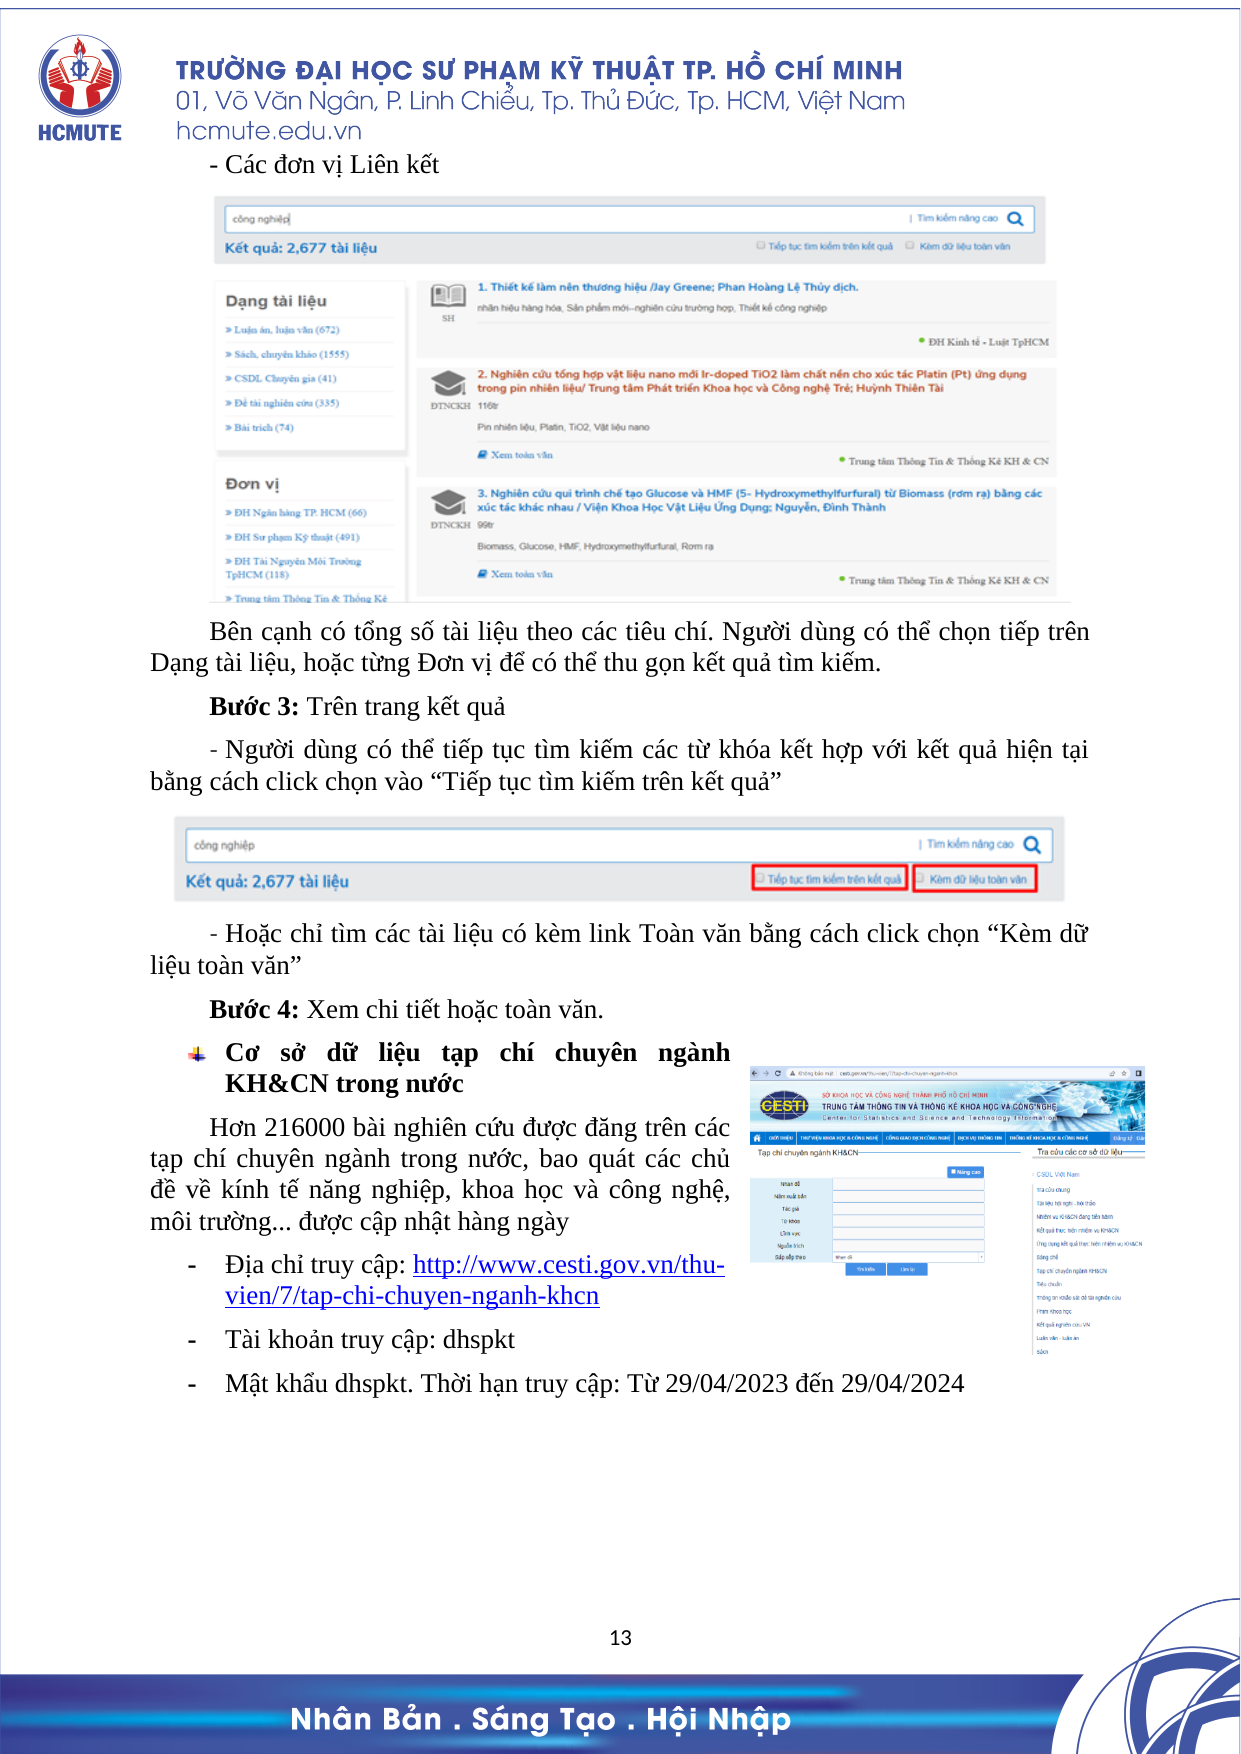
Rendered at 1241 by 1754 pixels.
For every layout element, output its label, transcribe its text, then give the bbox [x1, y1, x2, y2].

list Hoặc chỉ tìm các tài liệu có kèm link Toàn văn bằng cách click chọn “Kèm dữ liệu toàn văn” [150, 917, 1090, 980]
list Địa chỉ truy cập: http://www.cesti.gov.vn/thu-vien/7/tap-chi-chuyen-nganh-khcn [187, 1248, 750, 1311]
list Người dùng có thể tiếp tục tìm kiếm các từ khóa kết hợp với kết quả hiện tại bằng cách click chọn vào “Tiếp tục tìm kiếm trên kết quả” [150, 733, 1090, 797]
list Mật khẩu dhspkt. Thời hạn truy cập: Từ 29/04/2023 đến 29/04/2024 [187, 1367, 1090, 1398]
list Cơ sở dữ liệu tạp chí chuyên ngành KH&CN trong nước [187, 1036, 1090, 1099]
text Bước 3: Trên trang kết quả [150, 690, 1090, 721]
text - Các đơn vị Liên kết [150, 148, 1090, 179]
text Bên cạnh có tổng số tài liệu theo các tiêu chí. Người dùng có thể chọn tiếp trên Dạng tài liệu, hoặc từng Đơn vị để có thể thu gọn kết quả tìm kiếm. [150, 615, 1090, 677]
text Hơn 216000 bài nghiên cứu được đăng trên các tạp chí chuyên ngành trong nước, bao quát các chủ đề về kính tế năng nghiệp, khoa học và công nghệ, môi trường... được cập nhật hàng ngày [150, 1111, 750, 1236]
text Bước 4: Xem chi tiết hoặc toàn văn. [150, 993, 1090, 1024]
list Tài khoản truy cập: dhspkt [187, 1323, 750, 1354]
picture [0, 8, 1241, 1754]
